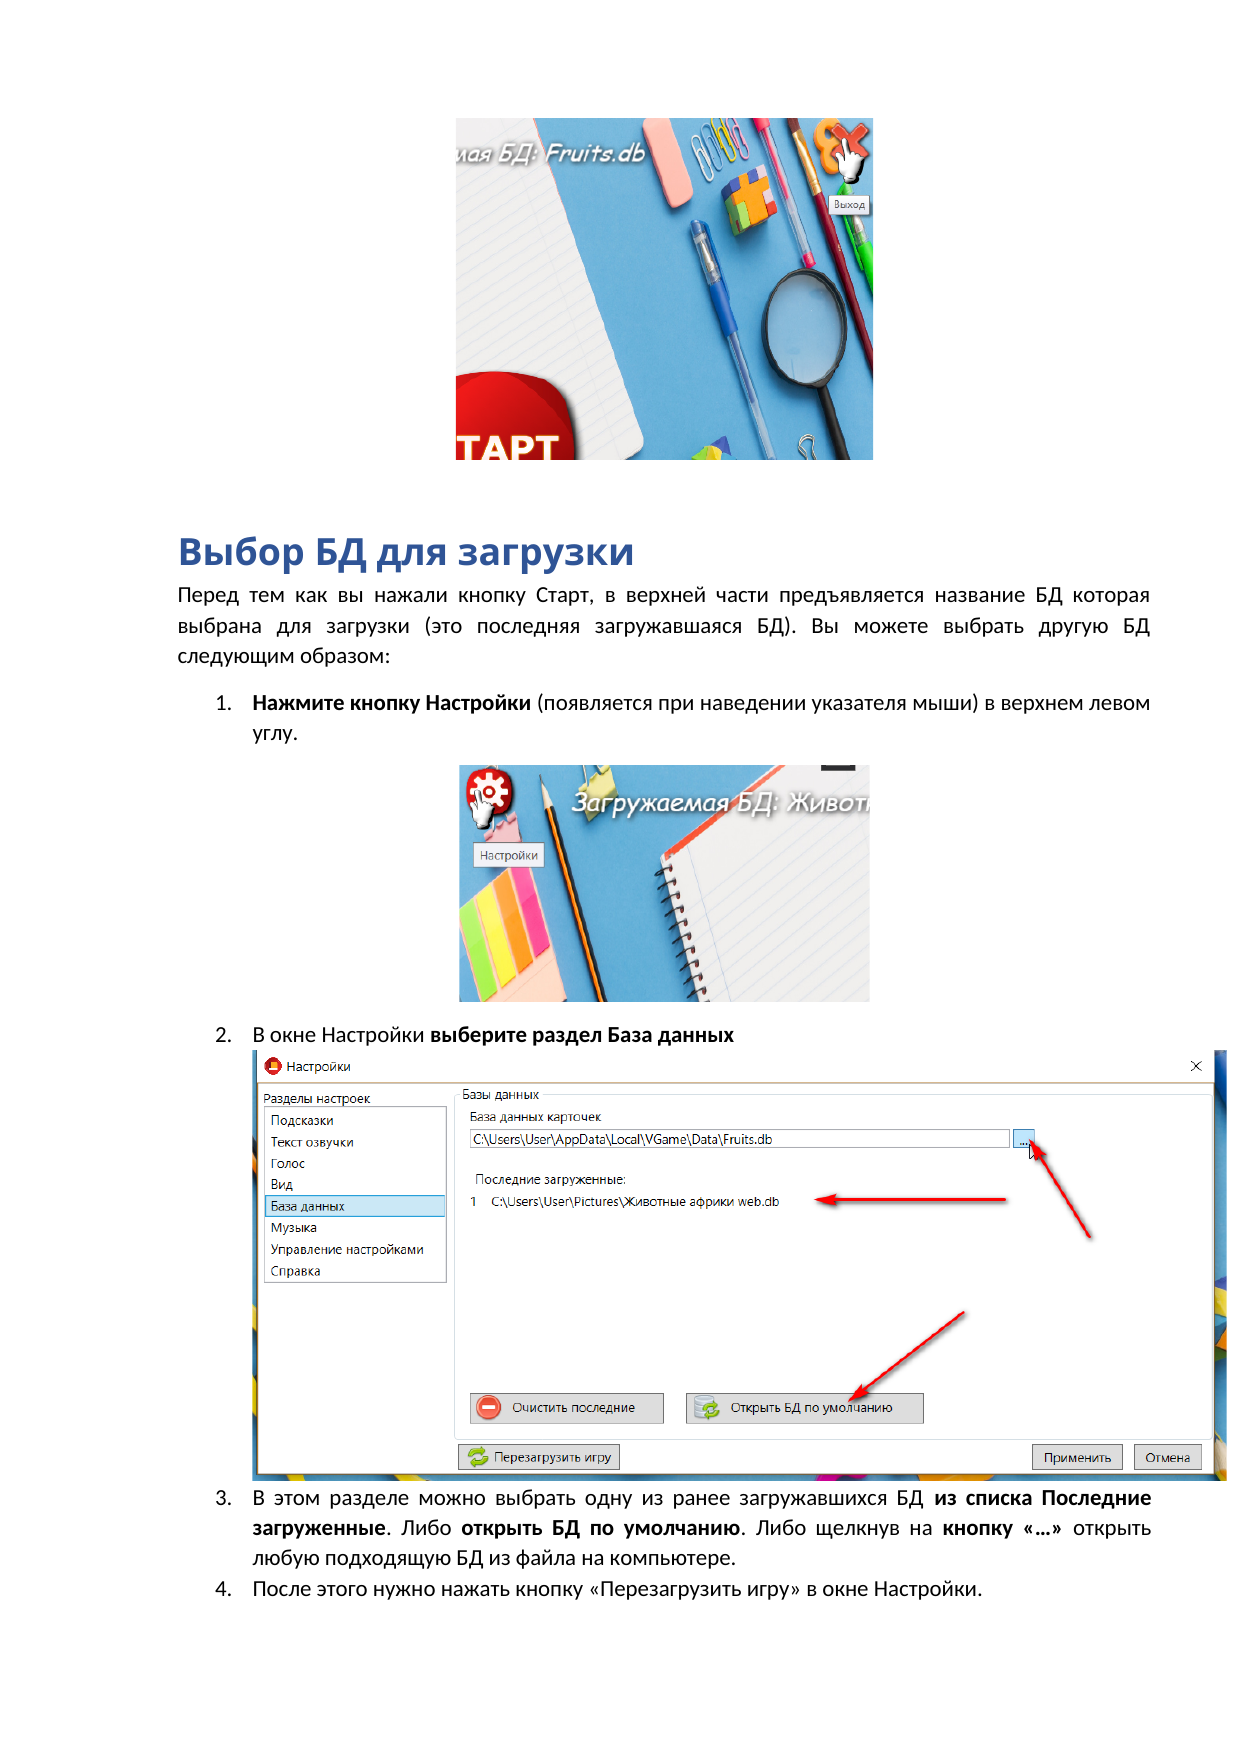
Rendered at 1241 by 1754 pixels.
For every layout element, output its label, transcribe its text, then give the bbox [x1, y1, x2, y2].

picture [459, 765, 870, 1002]
subtitle Выбор БД для загрузки [177, 526, 1152, 577]
list Нажмите кнопку Настройки (появляется при наведении указателя мыши) в верхнем левом углу. [215, 688, 1152, 746]
text Перед тем как вы нажали кнопку Старт, в верхней части предъявляется название БД которая выбрана для загрузки (это последняя загружавшаяся БД). Вы можете выбрать другую БД следующим образом: [177, 581, 1152, 669]
picture [455, 118, 874, 460]
list В этом разделе можно выбрать одну из ранее загружавшихся БД из списка Последние загруженные. Либо открыть БД по умолчанию. Либо щелкнув на кнопку «…» открыть любую подходящую БД из файла на компьютере. [215, 1483, 1152, 1571]
picture [252, 1050, 1227, 1481]
list В окне Настройки выберите раздел База данных [215, 1020, 1152, 1048]
list После этого нужно нажать кнопку «Перезагрузить игру» в окне Настройки. [215, 1574, 1152, 1602]
